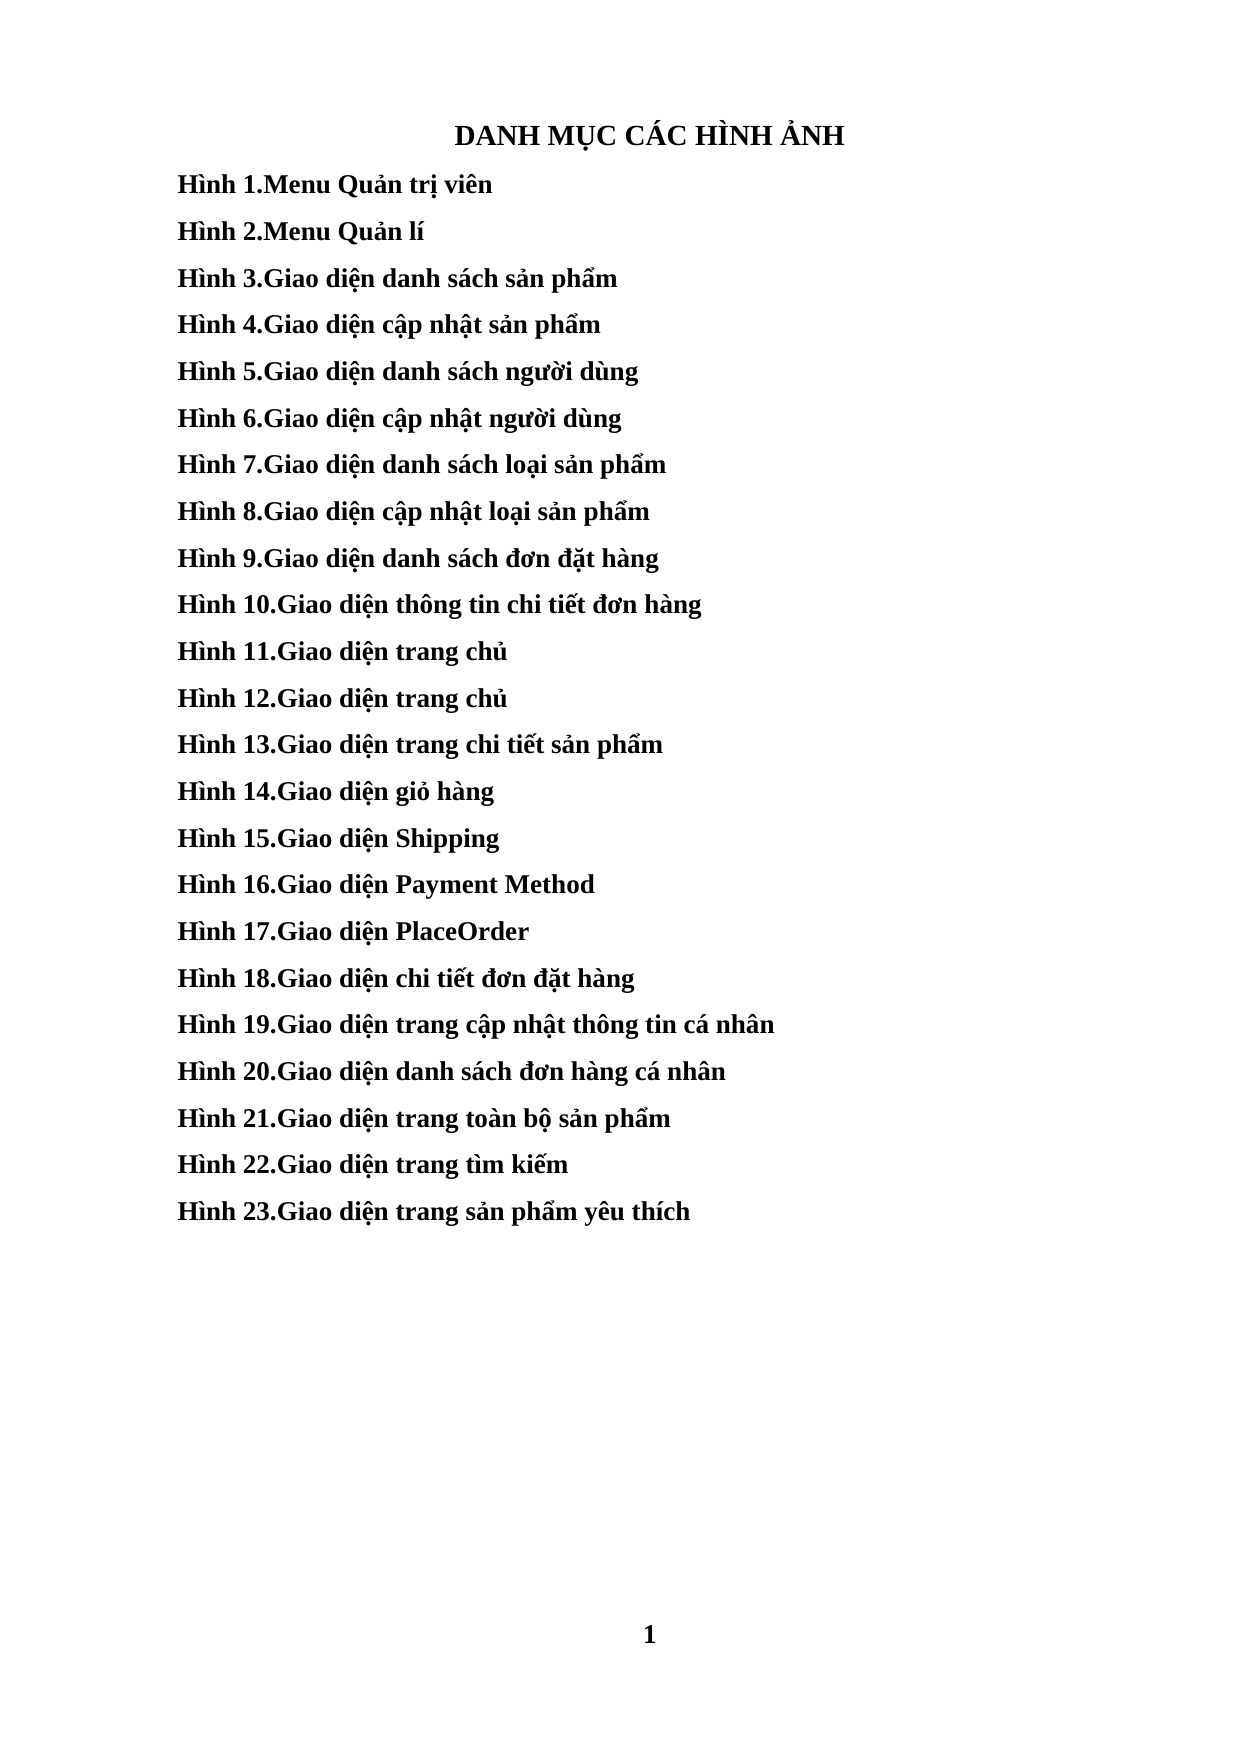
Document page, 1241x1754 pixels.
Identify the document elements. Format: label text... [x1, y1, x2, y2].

subtitle DANH MỤC CÁC HÌNH ẢNH [177, 118, 1122, 152]
text Hình 7.Giao diện danh sách loại sản phẩm [177, 448, 1122, 479]
text Hình 17.Giao diện PlaceOrder [177, 915, 1122, 946]
text Hình 18.Giao diện chi tiết đơn đặt hàng [177, 962, 1122, 993]
text Hình 1.Menu Quản trị viên [177, 168, 1122, 199]
text Hình 22.Giao diện trang tìm kiếm [177, 1148, 1122, 1179]
text Hình 10.Giao diện thông tin chi tiết đơn hàng [177, 588, 1122, 619]
text Hình 3.Giao diện danh sách sản phẩm [177, 262, 1122, 293]
text Hình 2.Menu Quản lí [177, 215, 1122, 246]
text Hình 23.Giao diện trang sản phẩm yêu thích [177, 1195, 1122, 1226]
text Hình 19.Giao diện trang cập nhật thông tin cá nhân [177, 1008, 1122, 1039]
text Hình 8.Giao diện cập nhật loại sản phẩm [177, 495, 1122, 526]
text Hình 9.Giao diện danh sách đơn đặt hàng [177, 542, 1122, 573]
text Hình 21.Giao diện trang toàn bộ sản phẩm [177, 1102, 1122, 1133]
text Hình 16.Giao diện Payment Method [177, 868, 1122, 899]
text Hình 11.Giao diện trang chủ [177, 635, 1122, 666]
text Hình 6.Giao diện cập nhật người dùng [177, 402, 1122, 433]
text Hình 15.Giao diện Shipping [177, 822, 1122, 853]
text Hình 5.Giao diện danh sách người dùng [177, 355, 1122, 386]
text Hình 13.Giao diện trang chi tiết sản phẩm [177, 728, 1122, 759]
text Hình 14.Giao diện giỏ hàng [177, 775, 1122, 806]
text Hình 12.Giao diện trang chủ [177, 682, 1122, 713]
text Hình 4.Giao diện cập nhật sản phẩm [177, 308, 1122, 339]
text Hình 20.Giao diện danh sách đơn hàng cá nhân [177, 1055, 1122, 1086]
